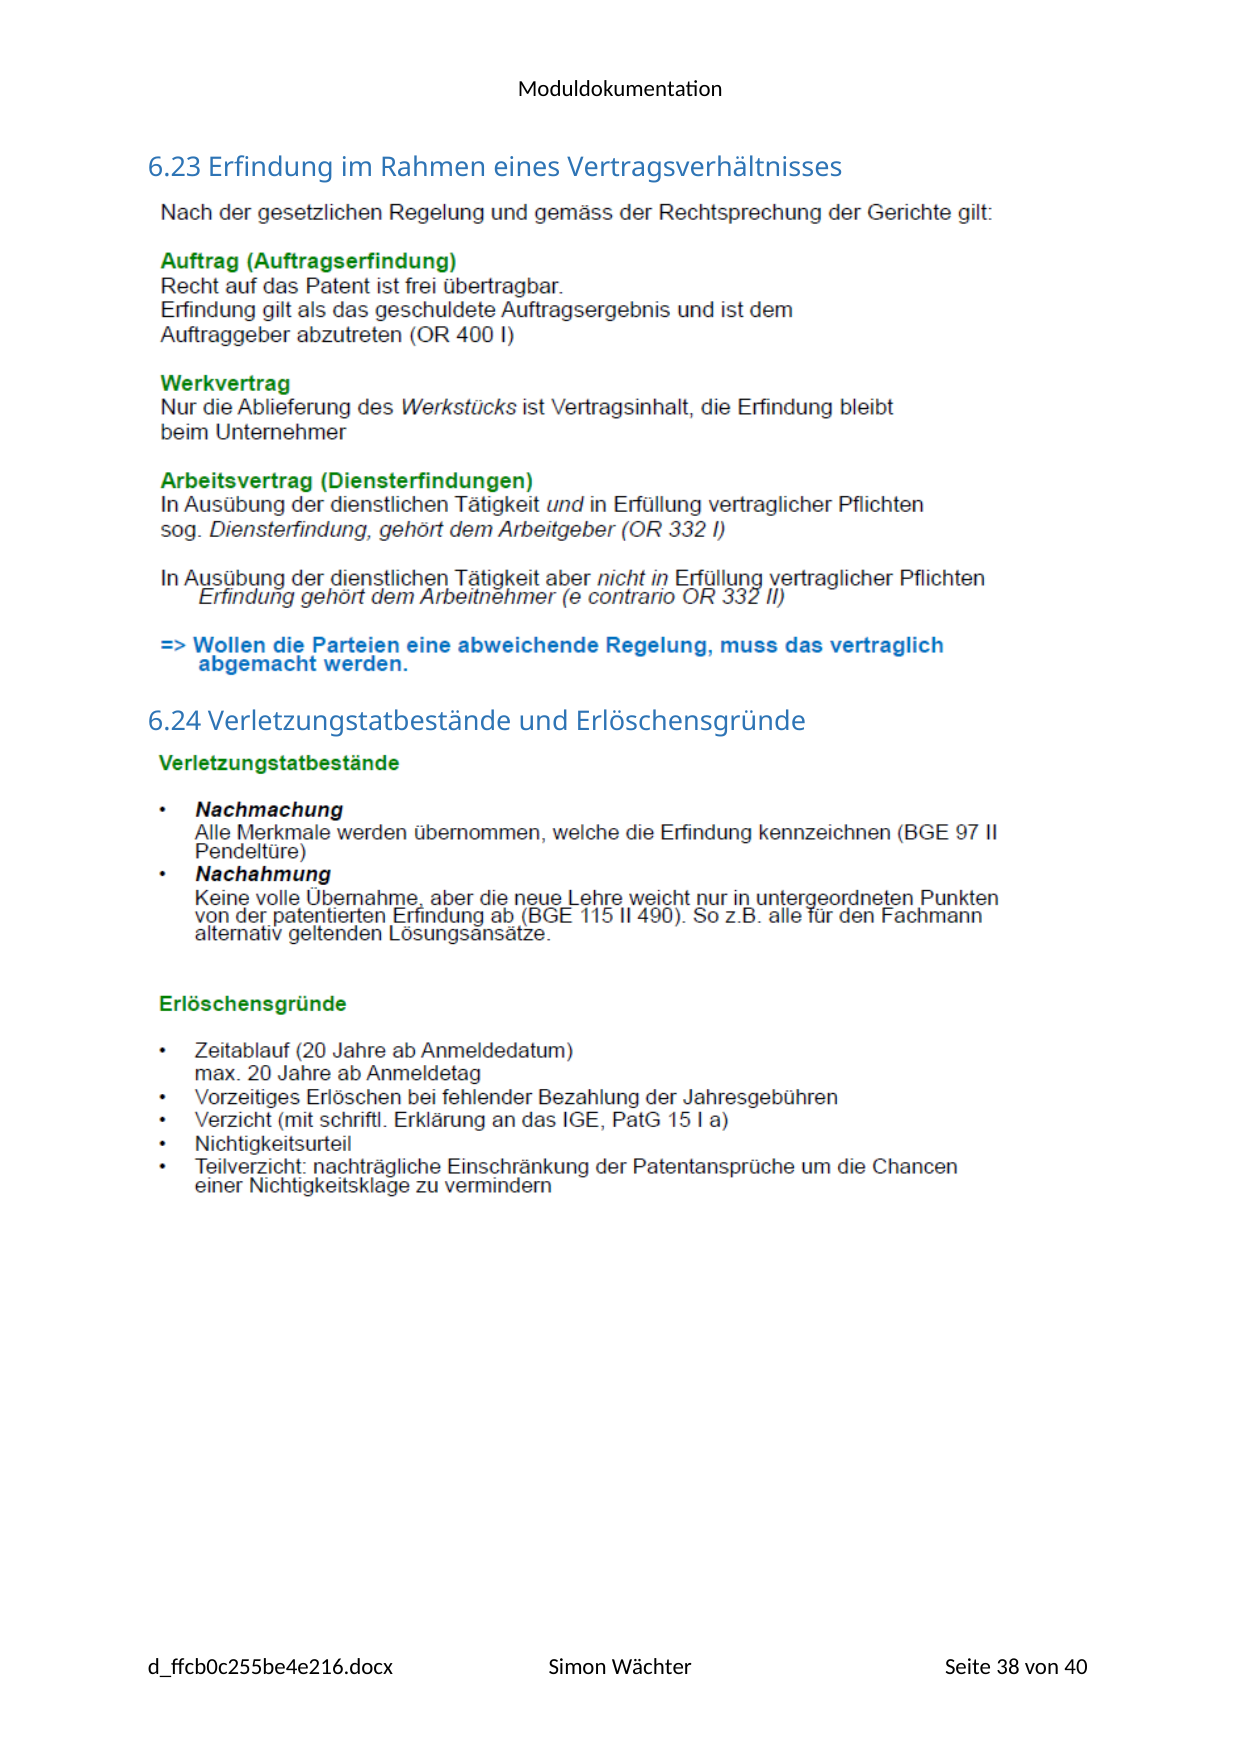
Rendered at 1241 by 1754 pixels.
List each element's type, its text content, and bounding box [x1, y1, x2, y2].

picture [147, 740, 1012, 1209]
subtitle Verletzungstatbestände und Erlöschensgründe [148, 701, 1093, 738]
subtitle Erfindung im Rahmen eines Vertragsverhältnisses [148, 148, 1093, 184]
picture [147, 187, 1009, 683]
